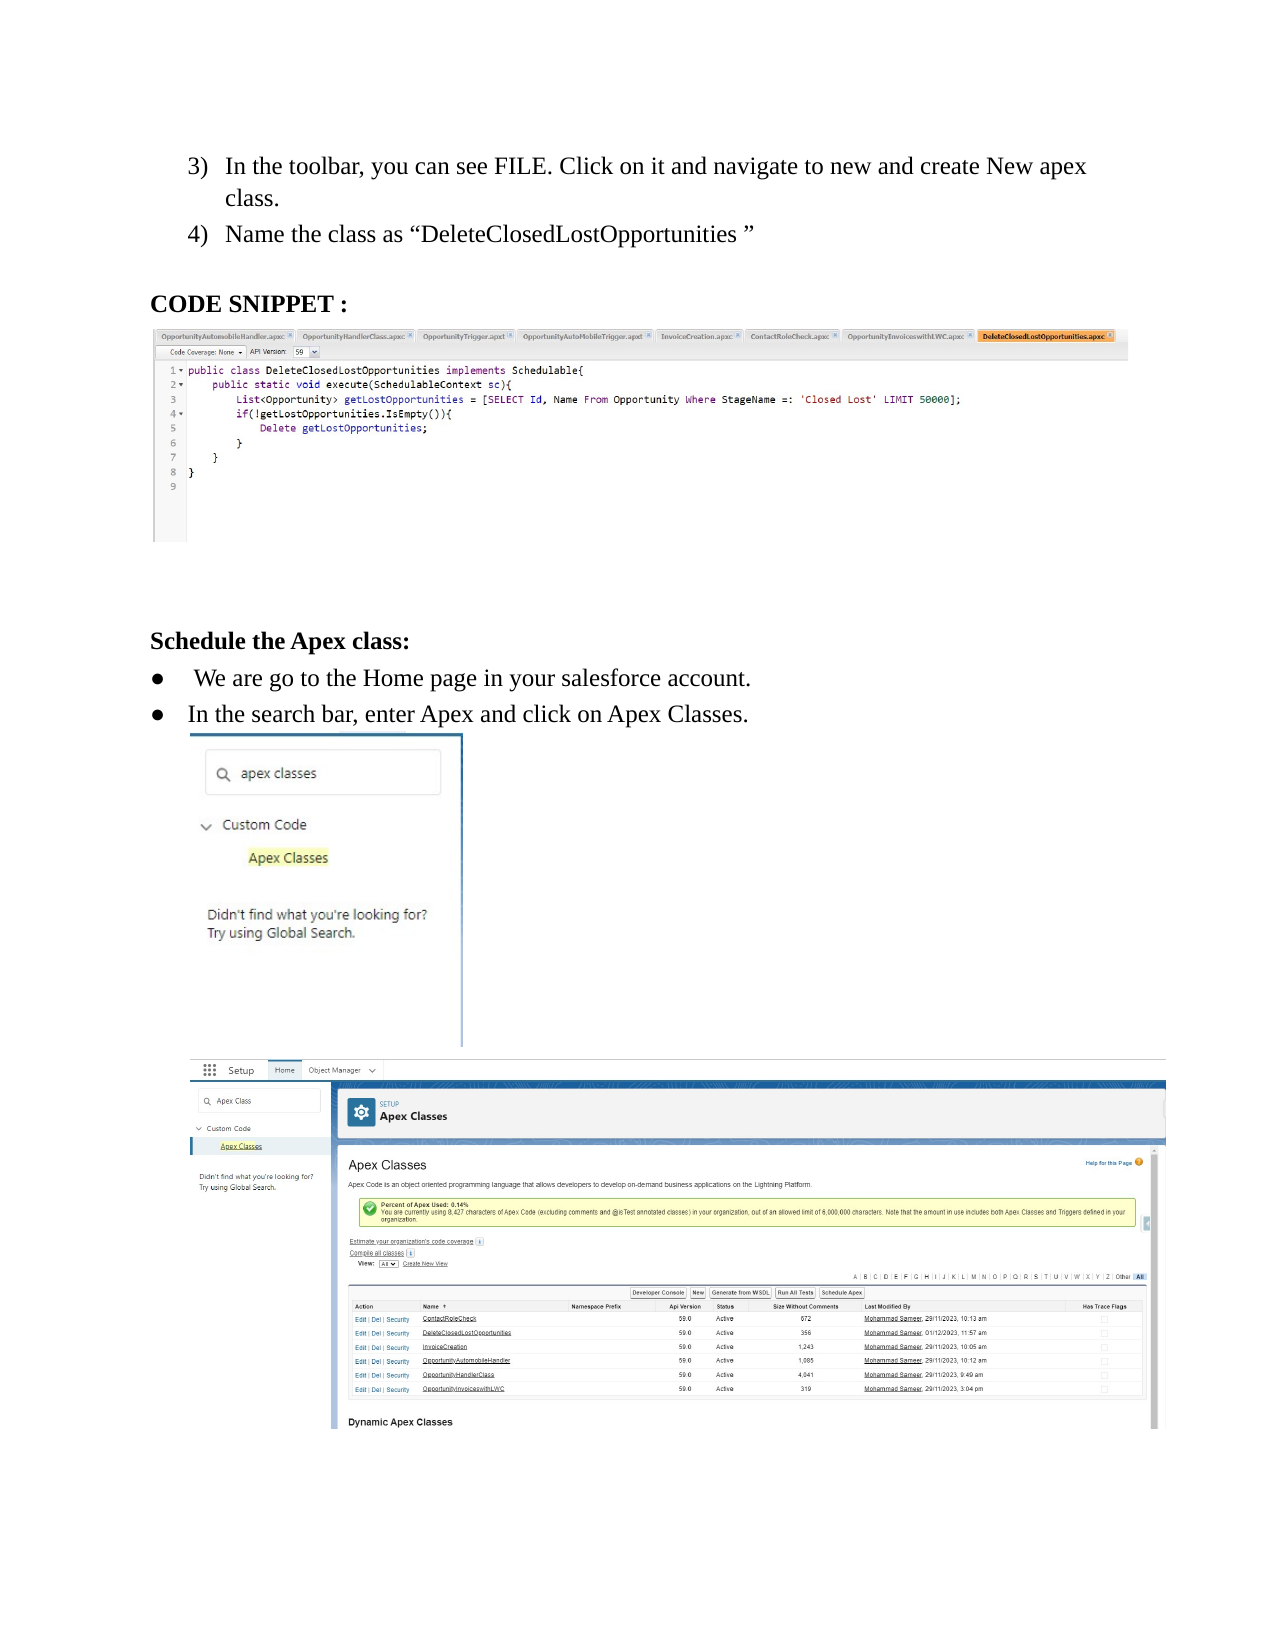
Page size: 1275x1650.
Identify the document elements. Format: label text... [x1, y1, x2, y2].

list In the search bar, enter Apex and click on Apex Classes. [150, 699, 1125, 728]
list Name the class as “DeleteClosedLostOpportunities ” [187, 219, 1125, 248]
list In the toolbar, you can see FILE. Click on it and navigate to new and create New apex class. [187, 151, 1125, 212]
picture [190, 1059, 1166, 1429]
picture [153, 329, 1129, 542]
picture [190, 731, 463, 1047]
text CODE SNIPPET : [150, 289, 1125, 318]
text Schedule the Apex class: [150, 626, 1125, 655]
list We are go to the Home page in your salesforce account. [150, 663, 1125, 692]
